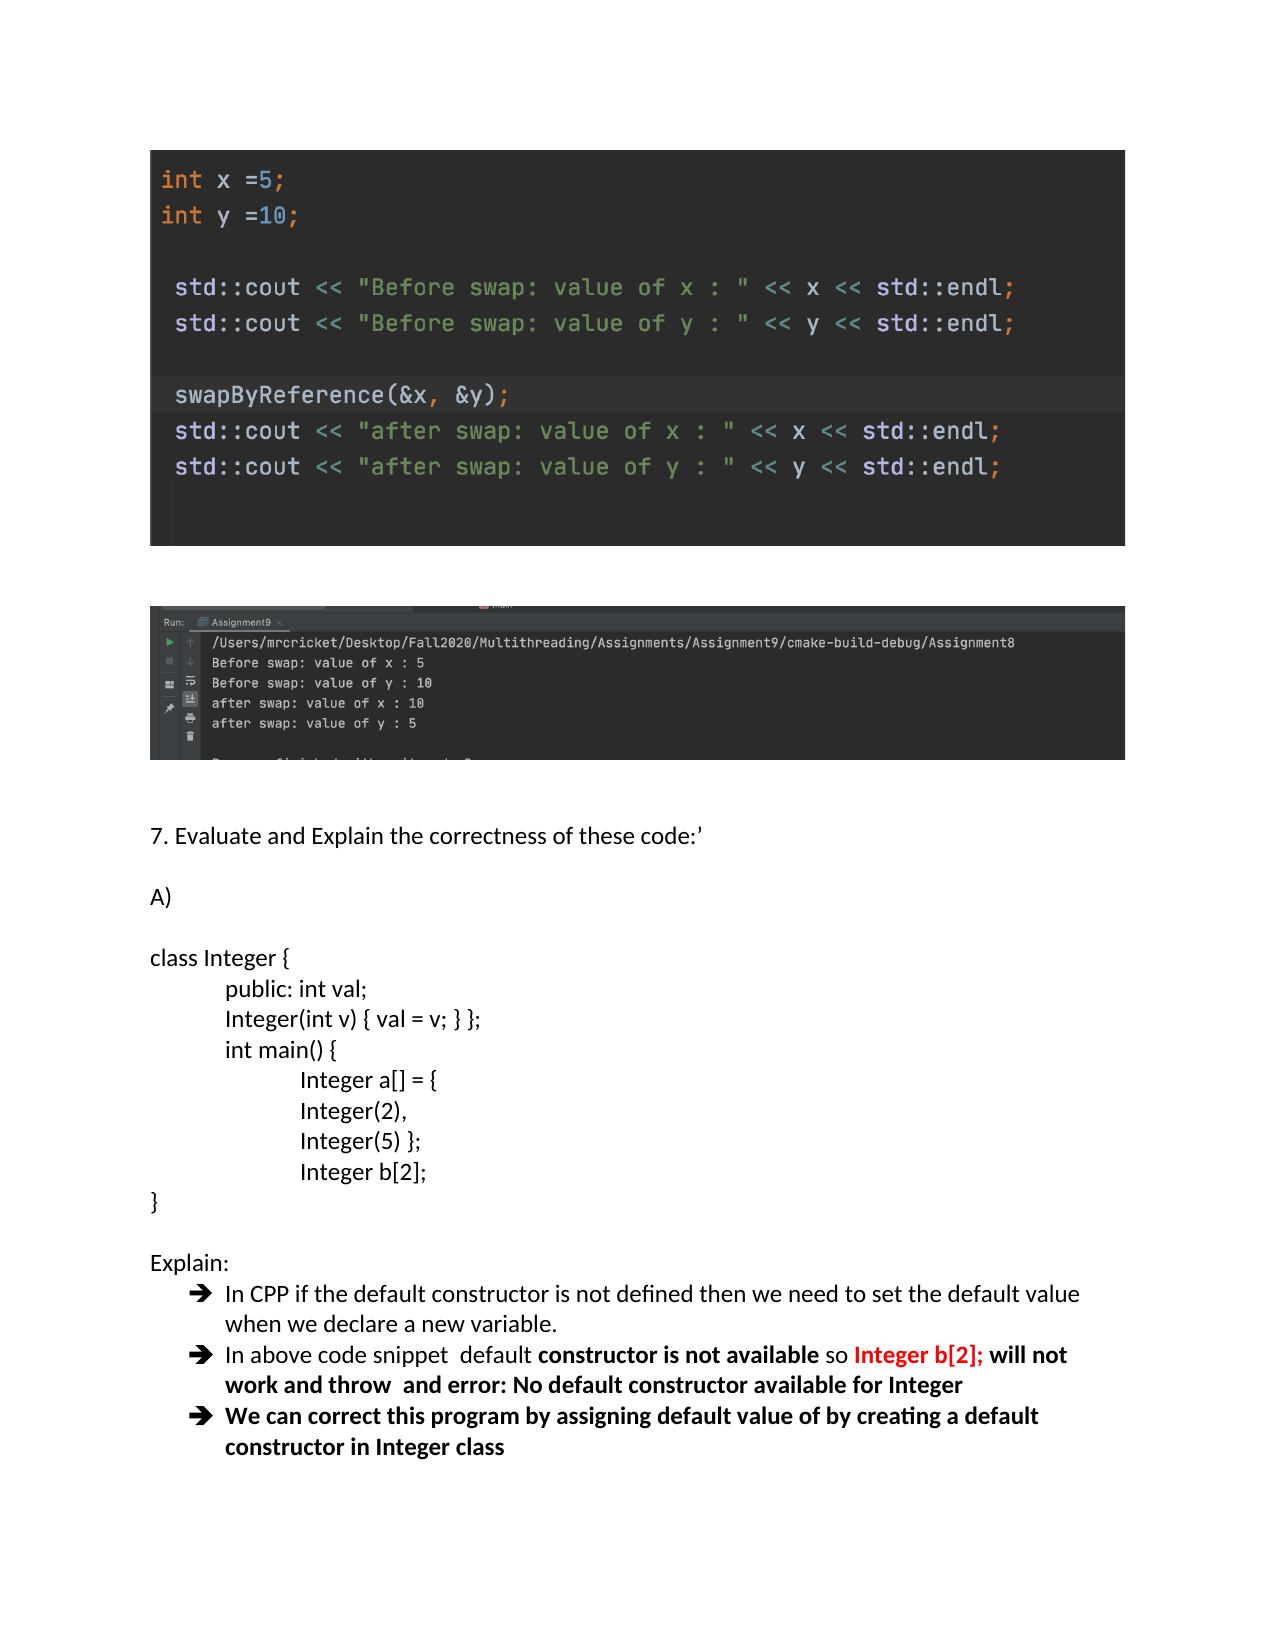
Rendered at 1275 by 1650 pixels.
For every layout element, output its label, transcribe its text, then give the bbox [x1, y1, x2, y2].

text public: int val; [150, 973, 1125, 1003]
text 7. Evaluate and Explain the correctness of these code:’ [150, 820, 1125, 851]
text Integer(2), [150, 1095, 1125, 1126]
text Integer(5) }; [150, 1126, 1125, 1156]
text Integer a[] = { [150, 1064, 1125, 1095]
list In above code snippet default constructor is not available so Integer b[2]; will not work and throw and error: No default constructor available for Integer [187, 1339, 1125, 1400]
text int main() { [150, 1034, 1125, 1064]
text } [150, 1187, 1125, 1217]
picture [150, 606, 1125, 760]
text Integer(int v) { val = v; } }; [150, 1003, 1125, 1034]
text Integer b[2]; [150, 1156, 1125, 1187]
text A) [150, 881, 1125, 912]
list We can correct this program by assigning default value of by creating a default constructor in Integer class [187, 1400, 1125, 1461]
list In CPP if the default constructor is not defined then we need to set the default value when we declare a new variable. [187, 1278, 1125, 1339]
picture [150, 150, 1125, 546]
text Explain: [150, 1248, 1125, 1278]
text class Integer { [150, 942, 1125, 973]
